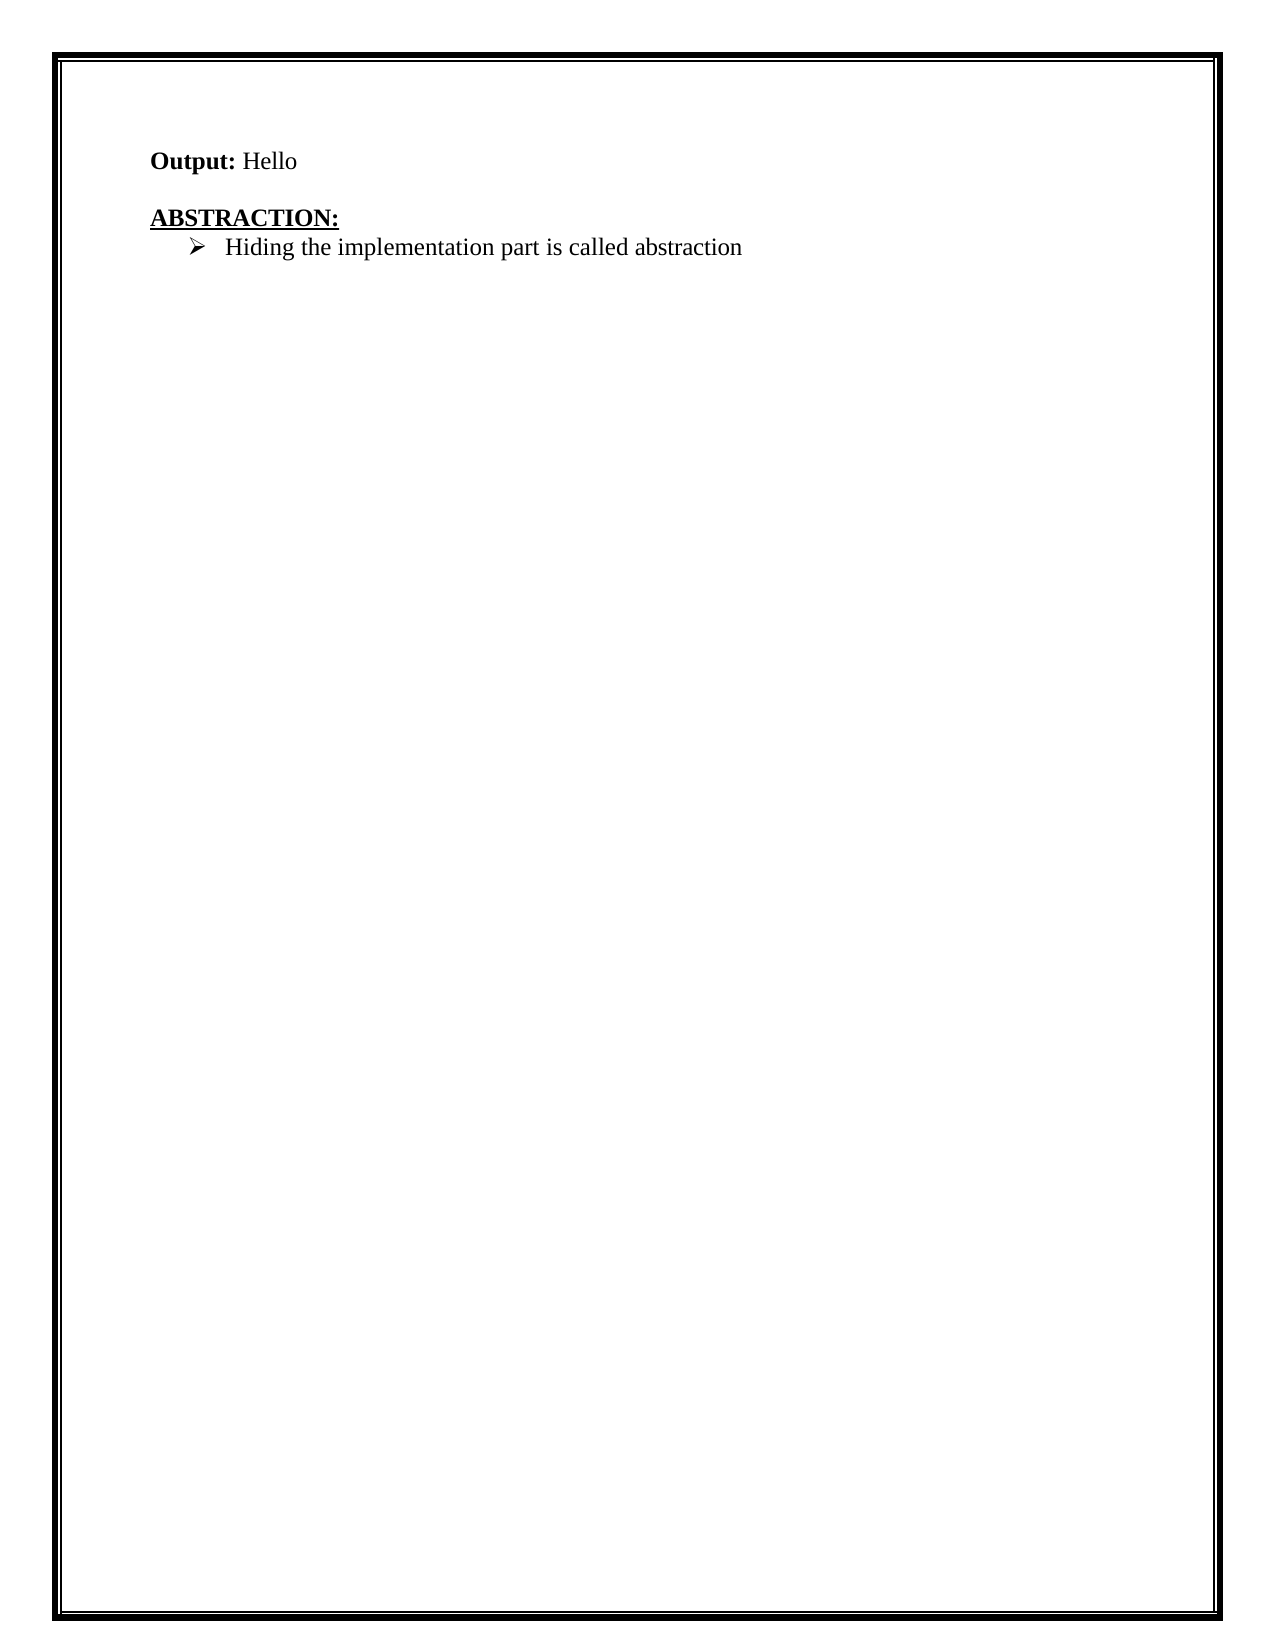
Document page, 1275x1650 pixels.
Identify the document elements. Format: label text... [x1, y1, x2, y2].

text Output: Hello [150, 146, 1187, 174]
subtitle ABSTRACTION: [150, 204, 1187, 232]
list Hiding the implementation part is called abstraction [187, 232, 1187, 261]
